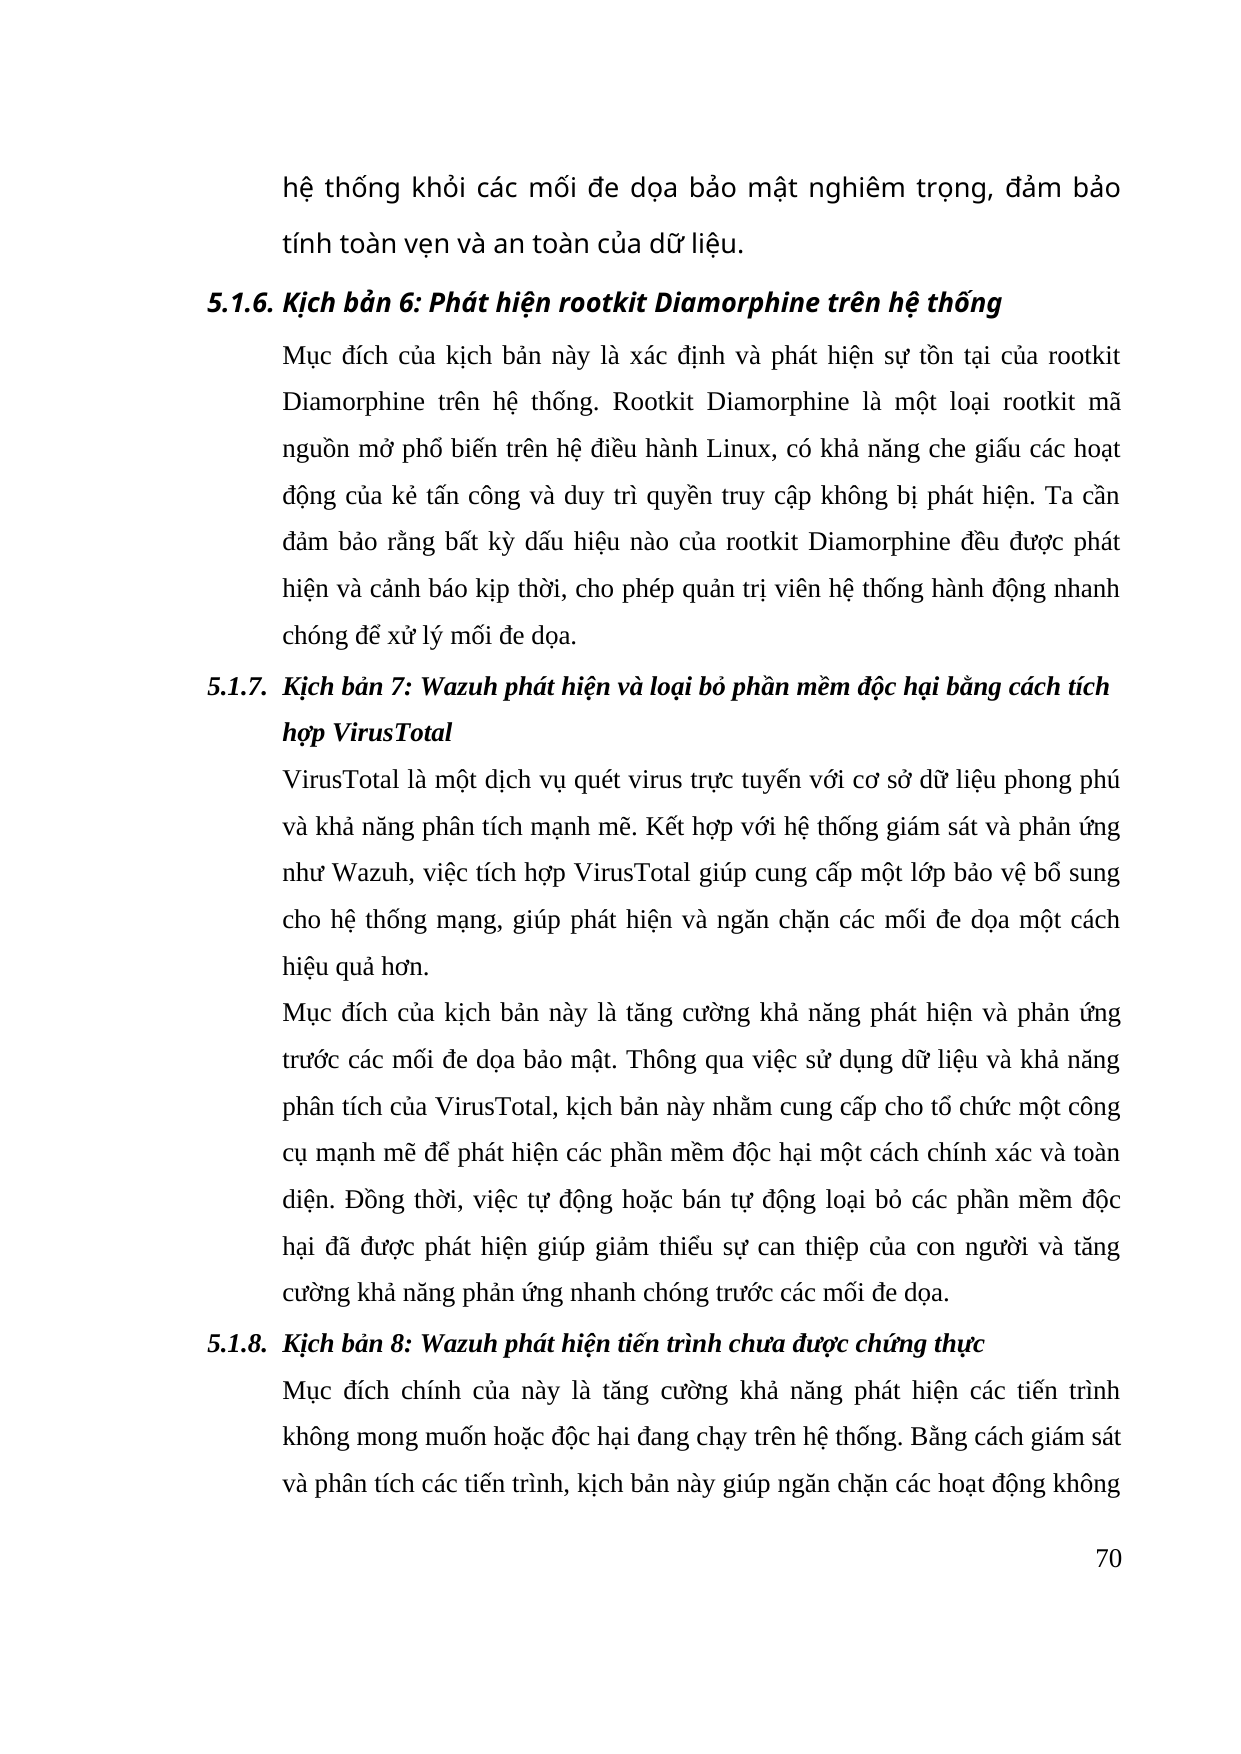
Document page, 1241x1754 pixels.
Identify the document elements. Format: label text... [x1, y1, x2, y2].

text VirusTotal là một dịch vụ quét virus trực tuyến với cơ sở dữ liệu phong phú và khả năng phân tích mạnh mẽ. Kết hợp với hệ thống giám sát và phản ứng như Wazuh, việc tích hợp VirusTotal giúp cung cấp một lớp bảo vệ bổ sung cho hệ thống mạng, giúp phát hiện và ngăn chặn các mối đe dọa một cách hiệu quả hơn. [282, 763, 1122, 981]
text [282, 169, 1122, 261]
text Mục đích của kịch bản này là tăng cường khả năng phát hiện và phản ứng trước các mối đe dọa bảo mật. Thông qua việc sử dụng dữ liệu và khả năng phân tích của VirusTotal, kịch bản này nhằm cung cấp cho tổ chức một công cụ mạnh mẽ để phát hiện các phần mềm độc hại một cách chính xác và toàn diện. Đồng thời, việc tự động hoặc bán tự động loại bỏ các phần mềm độc hại đã được phát hiện giúp giảm thiểu sự can thiệp của con người và tăng cường khả năng phản ứng nhanh chóng trước các mối đe dọa. [282, 996, 1122, 1307]
text Mục đích của kịch bản này là xác định và phát hiện sự tồn tại của rootkit Diamorphine trên hệ thống. Rootkit Diamorphine là một loại rootkit mã nguồn mở phổ biến trên hệ điều hành Linux, có khả năng che giấu các hoạt động của kẻ tấn công và duy trì quyền truy cập không bị phát hiện. Ta cần đảm bảo rằng bất kỳ dấu hiệu nào của rootkit Diamorphine đều được phát hiện và cảnh báo kịp thời, cho phép quản trị viên hệ thống hành động nhanh chóng để xử lý mối đe dọa. [282, 339, 1122, 650]
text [282, 1374, 1122, 1498]
subtitle Kịch bản 7: Wazuh phát hiện và loại bỏ phần mềm độc hại bằng cách tích hợp VirusTotal [207, 670, 1122, 747]
subtitle Kịch bản 6: Phát hiện rootkit Diamorphine trên hệ thống [207, 283, 1122, 320]
subtitle Kịch bản 8: Wazuh phát hiện tiến trình chưa được chứng thực [207, 1327, 1122, 1358]
